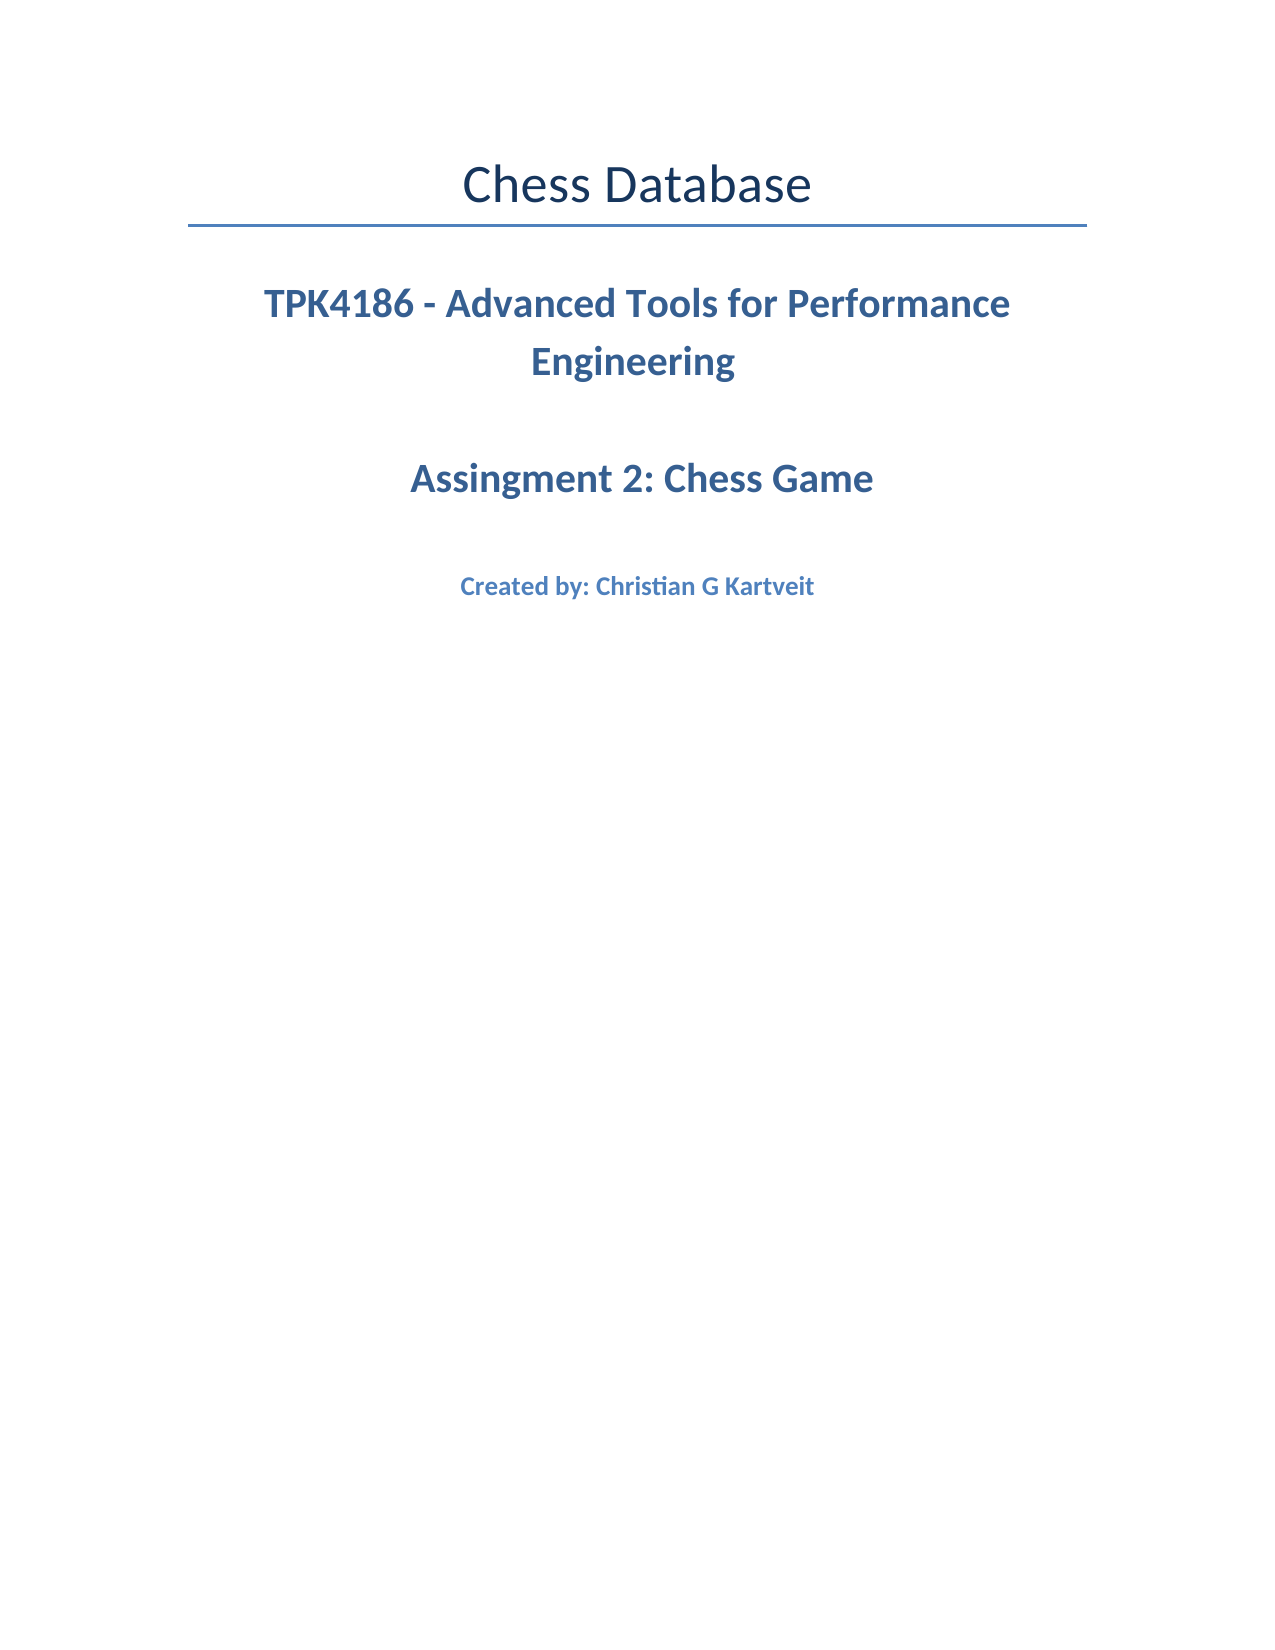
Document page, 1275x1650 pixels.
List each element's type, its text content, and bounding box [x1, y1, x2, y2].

subtitle TPK4186 - Advanced Tools for Performance Engineering Assingment 2: Chess Game [187, 277, 1087, 503]
title Chess Database [187, 150, 1087, 227]
subtitle Created by: Christian G Kartveit [187, 531, 1087, 602]
